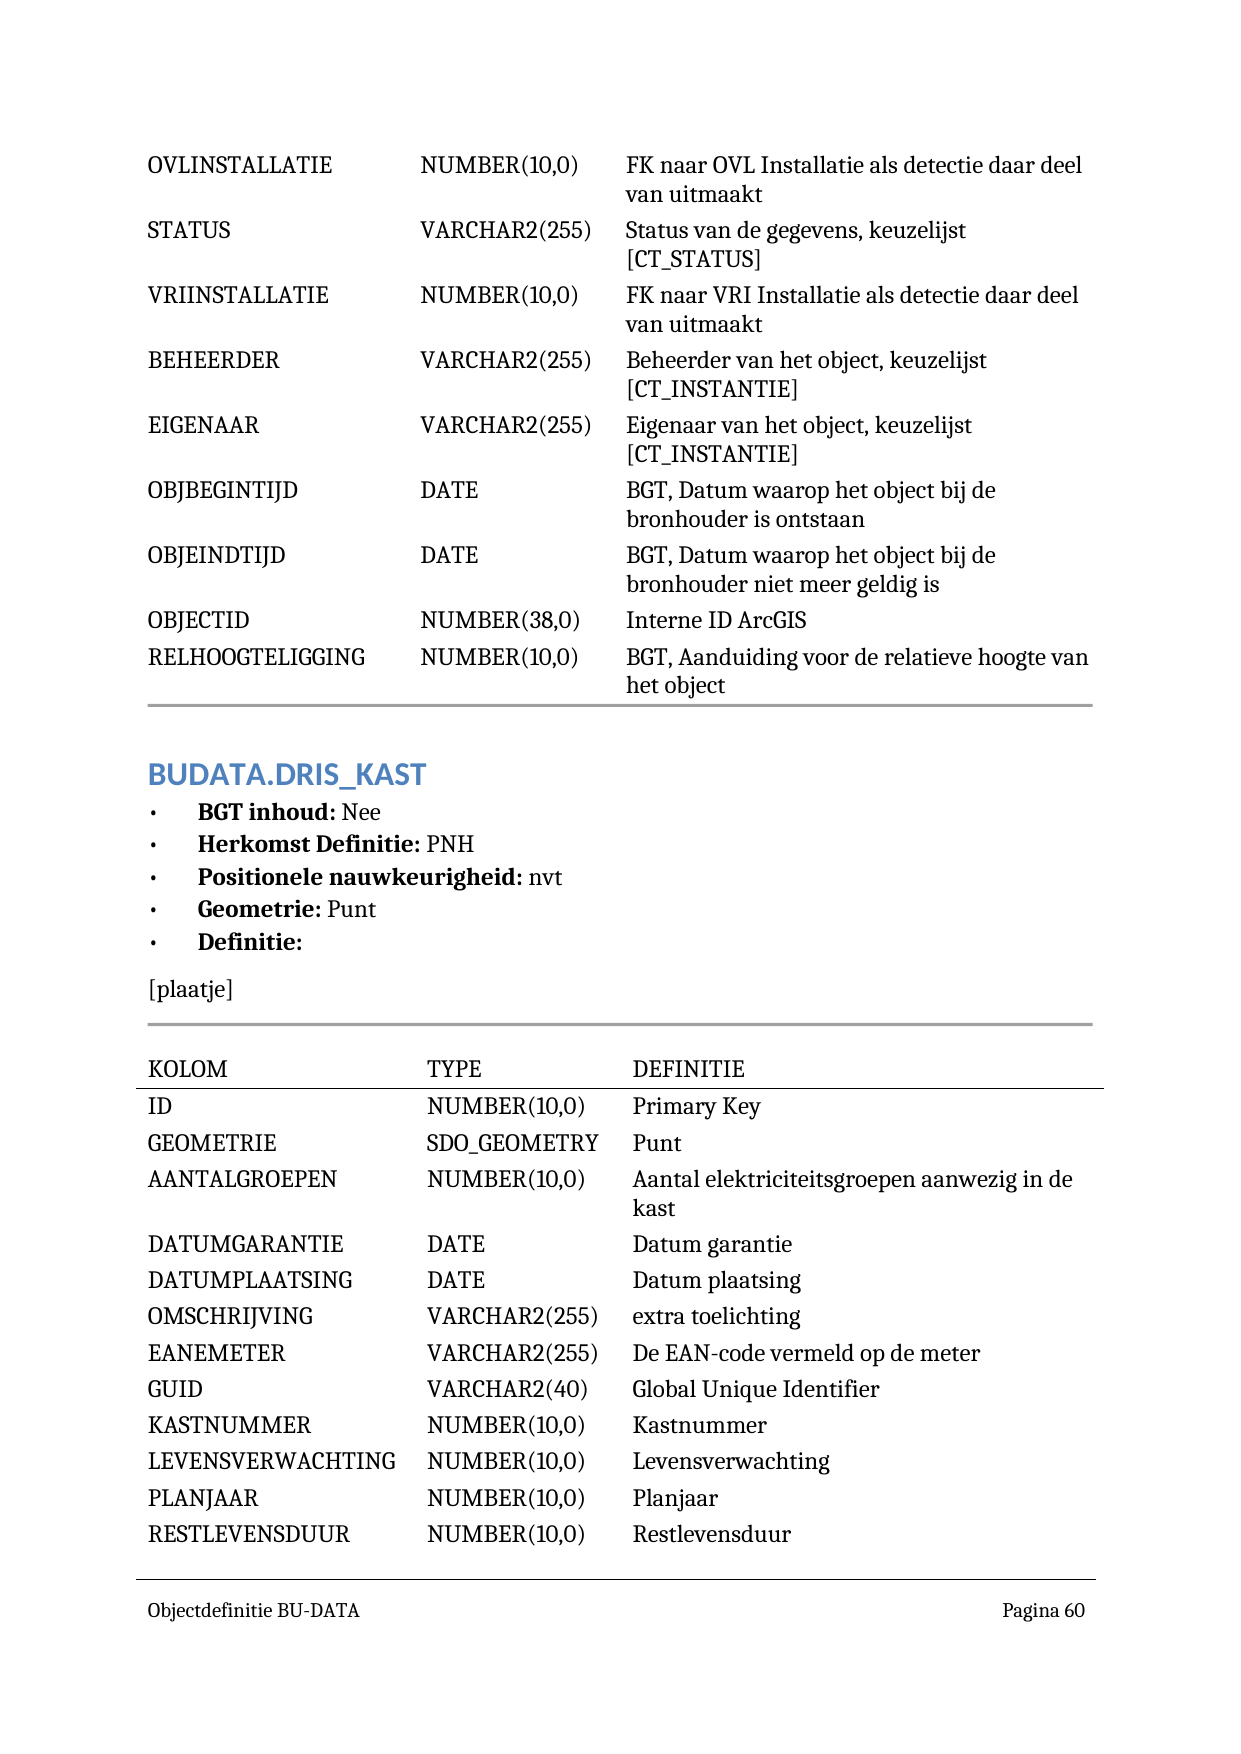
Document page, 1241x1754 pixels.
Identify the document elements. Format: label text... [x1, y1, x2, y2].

subtitle BUDATA.DRIS_KAST [148, 753, 1093, 794]
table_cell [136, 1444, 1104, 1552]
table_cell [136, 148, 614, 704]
list BGT inhoud: Nee [148, 798, 1093, 827]
list Herkomst Definitie: PNH [148, 830, 1093, 859]
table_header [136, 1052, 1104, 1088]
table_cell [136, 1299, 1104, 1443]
list Definitie: [148, 928, 1093, 957]
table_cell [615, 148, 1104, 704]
list Geometrie: Punt [148, 895, 1093, 924]
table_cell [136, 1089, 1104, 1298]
list Positionele nauwkeurigheid: nvt [148, 863, 1093, 892]
text [plaatje] [148, 975, 1093, 1004]
